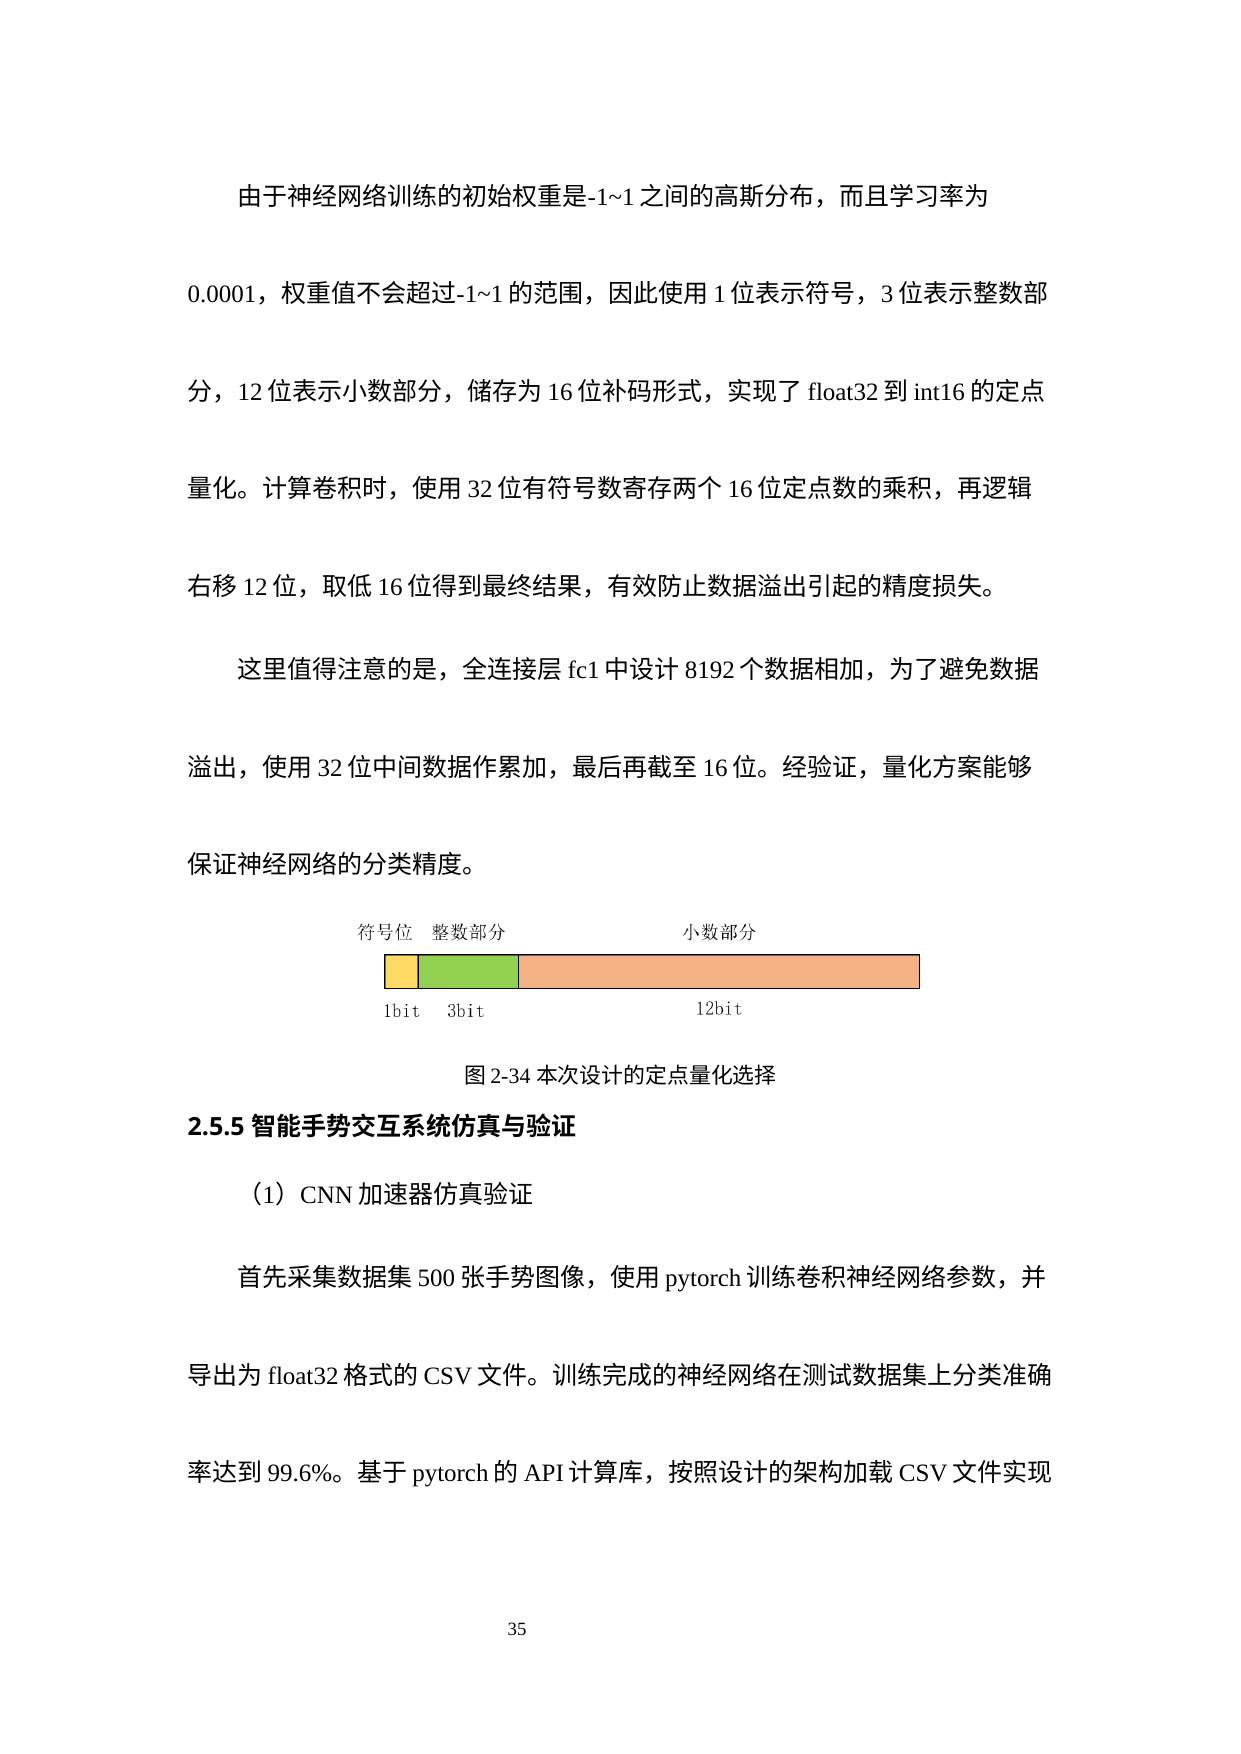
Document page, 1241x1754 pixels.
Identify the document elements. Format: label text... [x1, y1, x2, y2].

subtitle 2.5.5 智能手势交互系统仿真与验证 [187, 1106, 1053, 1142]
picture [320, 913, 920, 1032]
text 这里值得注意的是，全连接层fc1中设计8192个数据相加，为了避免数据溢出，使用32位中间数据作累加，最后再截至16位。经验证，量化方案能够保证神经网络的分类精度。 [187, 635, 1053, 895]
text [187, 1243, 1053, 1503]
text 图2-34 本次设计的定点量化选择 [187, 1058, 1053, 1090]
text （1）CNN加速器仿真验证 [187, 1160, 1053, 1225]
text 由于神经网络训练的初始权重是-1~1之间的高斯分布，而且学习率为0.0001，权重值不会超过-1~1的范围，因此使用1位表示符号，3位表示整数部分，12位表示小数部分，储存为16位补码形式，实现了float32到int16的定点量化。计算卷积时，使用32位有符号数寄存两个16位定点数的乘积，再逻辑右移12位，取低16位得到最终结果，有效防止数据溢出引起的精度损失。 [187, 162, 1053, 617]
